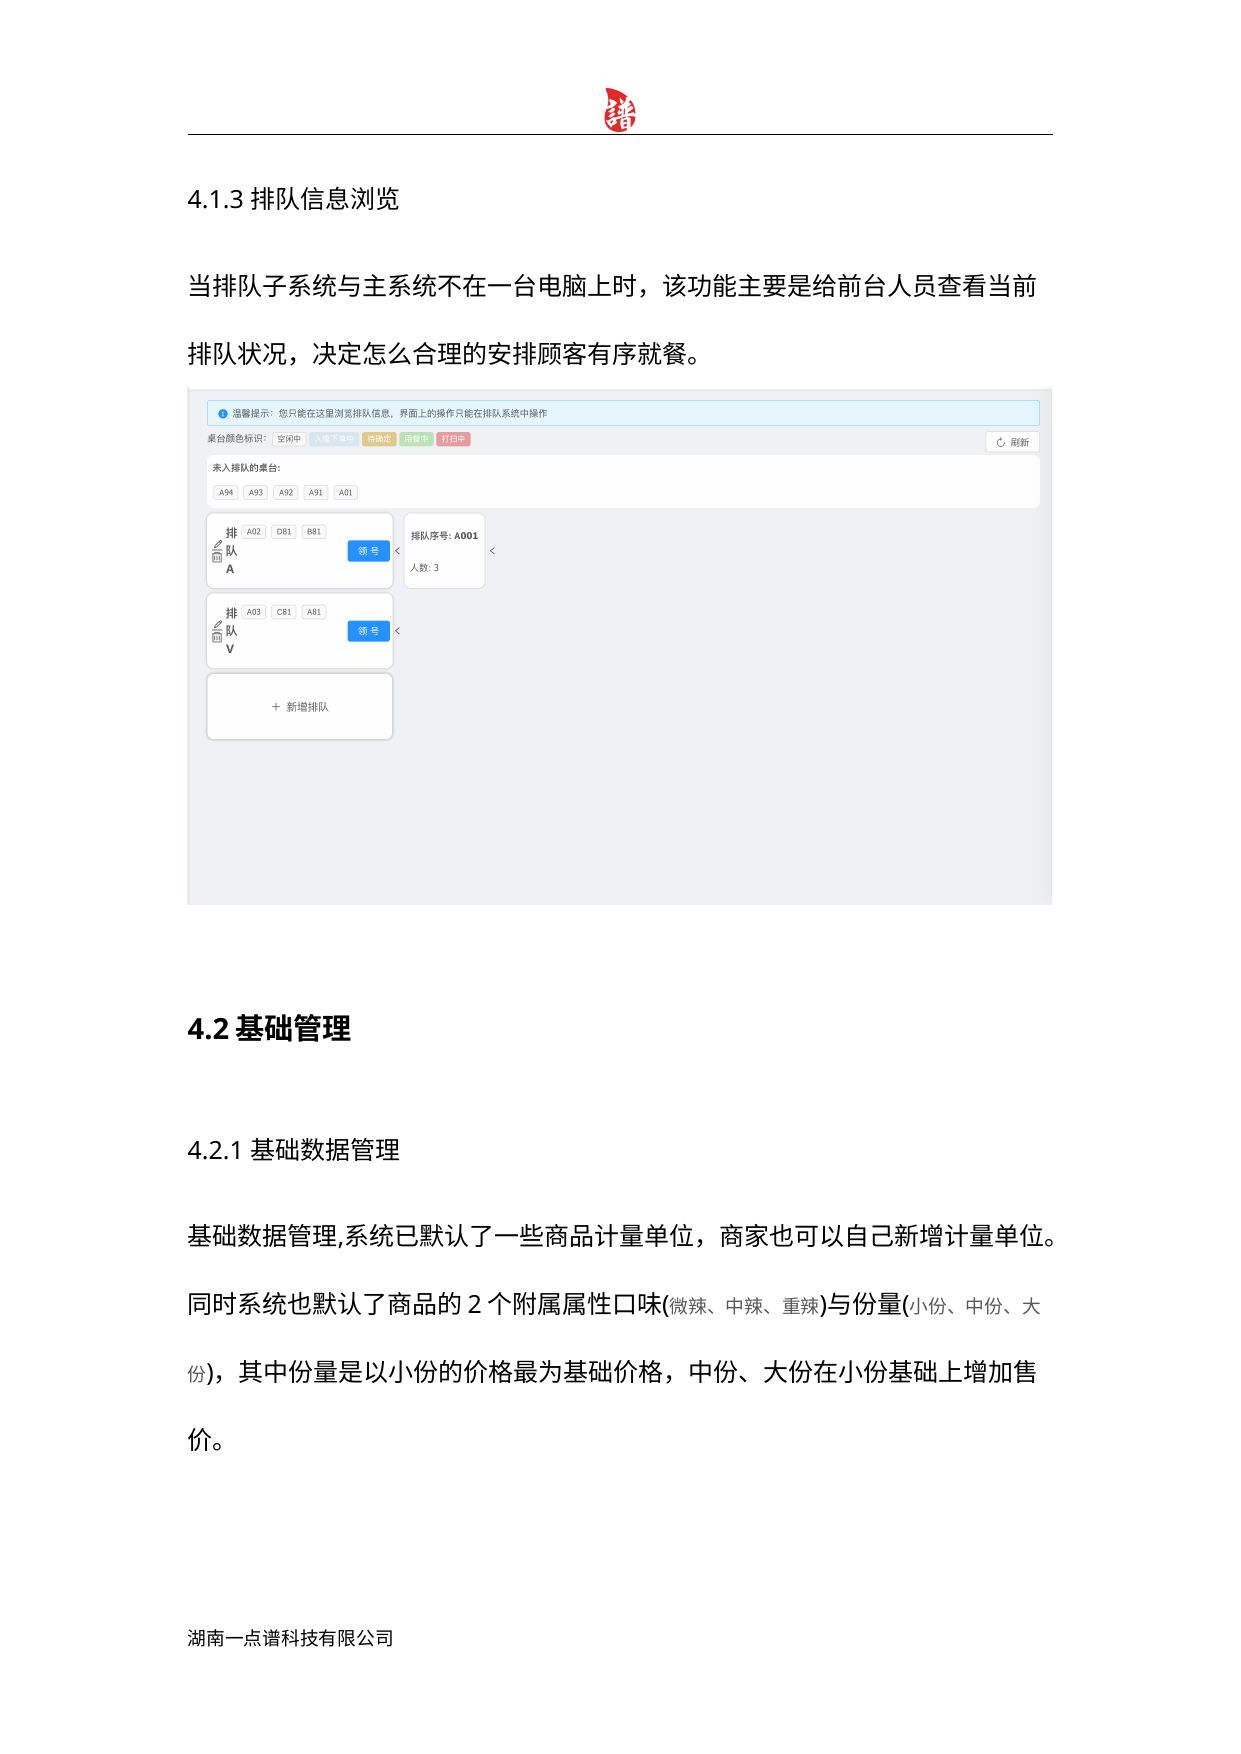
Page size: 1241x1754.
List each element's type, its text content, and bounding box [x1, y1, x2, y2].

subtitle 4.2基础管理 [187, 993, 1053, 1061]
picture [598, 88, 642, 132]
picture [187, 386, 1053, 905]
subtitle 4.2.1 基础数据管理 [187, 1114, 1053, 1182]
text 基础数据管理,系统已默认了一些商品计量单位，商家也可以自己新增计量单位。同时系统也默认了商品的2个附属属性口味(微辣、中辣、重辣)与份量(小份、中份、大份)，其中份量是以小份的价格最为基础价格，中份、大份在小份基础上增加售价。 [187, 1201, 1053, 1472]
text 当排队子系统与主系统不在一台电脑上时，该功能主要是给前台人员查看当前排队状况，决定怎么合理的安排顾客有序就餐。 [187, 250, 1053, 386]
subtitle 4.1.3 排队信息浏览 [187, 164, 1053, 232]
